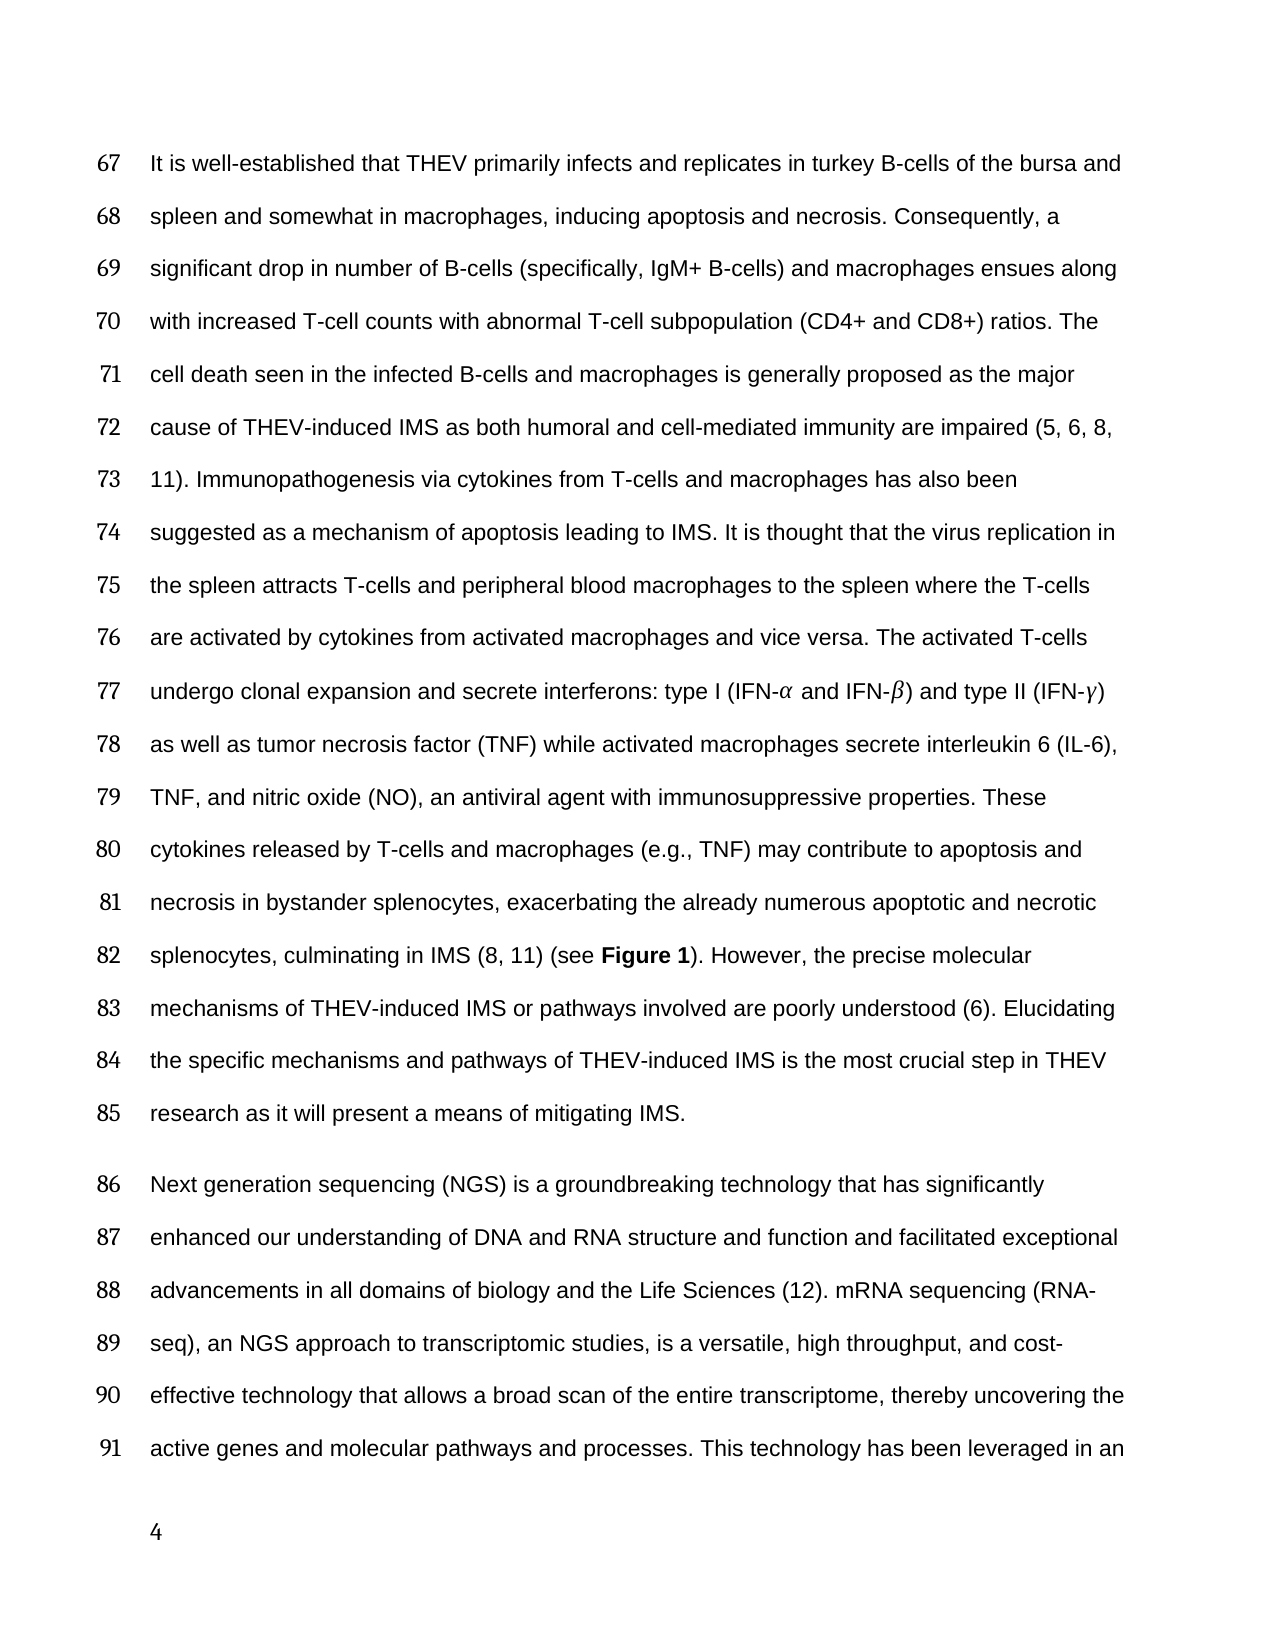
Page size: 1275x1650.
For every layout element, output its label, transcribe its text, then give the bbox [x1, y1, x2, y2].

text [150, 1171, 1125, 1461]
text It is well-established that THEV primarily infects and replicates in turkey B-cells of the bursa and spleen and somewhat in macrophages, inducing apoptosis and necrosis. Consequently, a significant drop in number of B-cells (specifically, IgM+ B-cells) and macrophages ensues along with increased T-cell counts with abnormal T-cell subpopulation (CD4+ and CD8+) ratios. The cell death seen in the infected B-cells and macrophages is generally proposed as the major cause of THEV-induced IMS as both humoral and cell-mediated immunity are impaired (5, 6, 8, 11). Immunopathogenesis via cytokines from T-cells and macrophages has also been suggested as a mechanism of apoptosis leading to IMS. It is thought that the virus replication in the spleen attracts T-cells and peripheral blood macrophages to the spleen where the T-cells are activated by cytokines from activated macrophages and vice versa. The activated T-cells undergo clonal expansion and secrete interferons: type I (IFN- and IFN-) and type II (IFN-) as well as tumor necrosis factor (TNF) while activated macrophages secrete interleukin 6 (IL-6), TNF, and nitric oxide (NO), an antiviral agent with immunosuppressive properties. These cytokines released by T-cells and macrophages (e.g., TNF) may contribute to apoptosis and necrosis in bystander splenocytes, exacerbating the already numerous apoptotic and necrotic splenocytes, culminating in IMS (8, 11) (see Figure 1). However, the precise molecular mechanisms of THEV-induced IMS or pathways involved are poorly understood (6). Elucidating the specific mechanisms and pathways of THEV-induced IMS is the most crucial step in THEV research as it will present a means of mitigating IMS. [150, 150, 1125, 1126]
